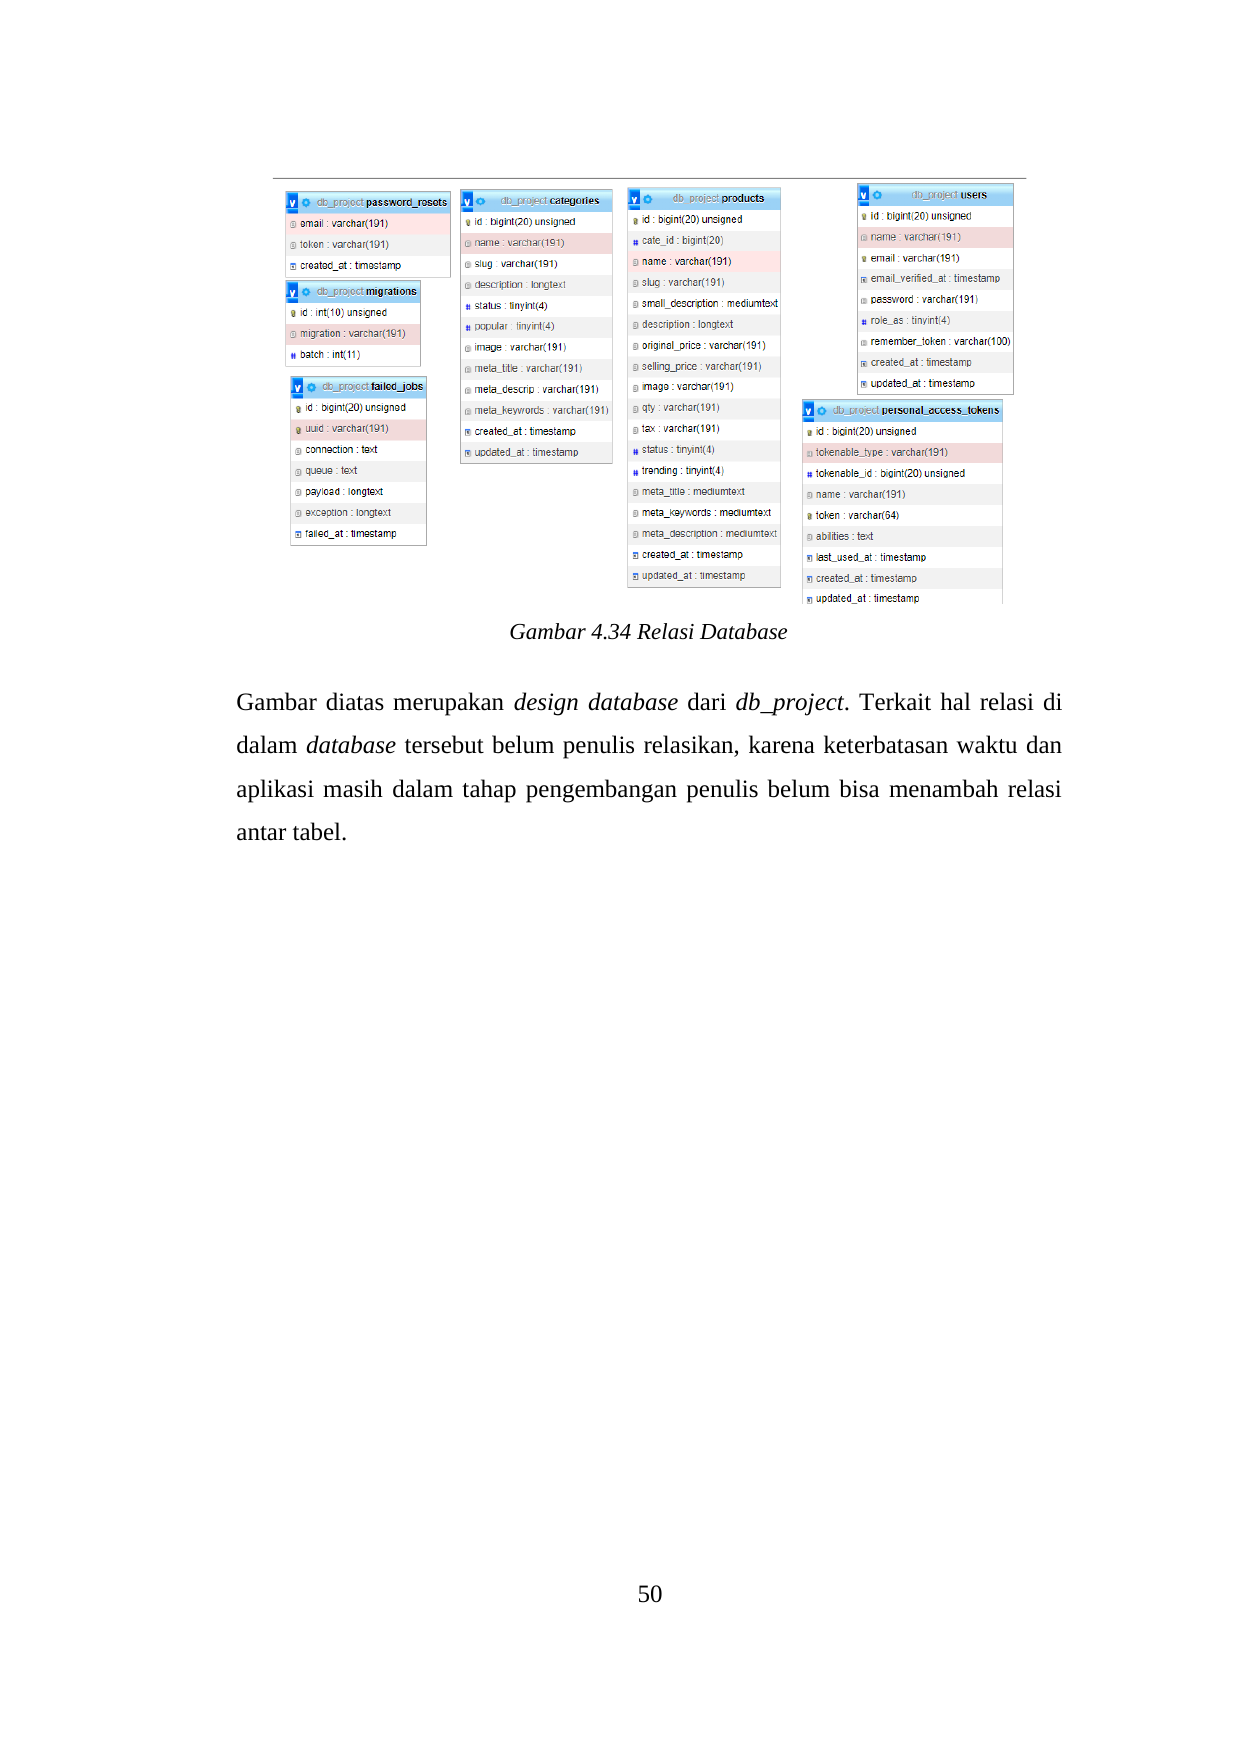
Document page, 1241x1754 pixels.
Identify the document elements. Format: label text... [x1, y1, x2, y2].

text Gambar 4.34 Relasi Database [236, 618, 1063, 644]
picture [272, 177, 1027, 604]
text Gambar diatas merupakan design database dari db_project. Terkait hal relasi di dalam database tersebut belum penulis relasikan, karena keterbatasan waktu dan aplikasi masih dalam tahap pengembangan penulis belum bisa menambah relasi antar tabel. [236, 687, 1063, 846]
